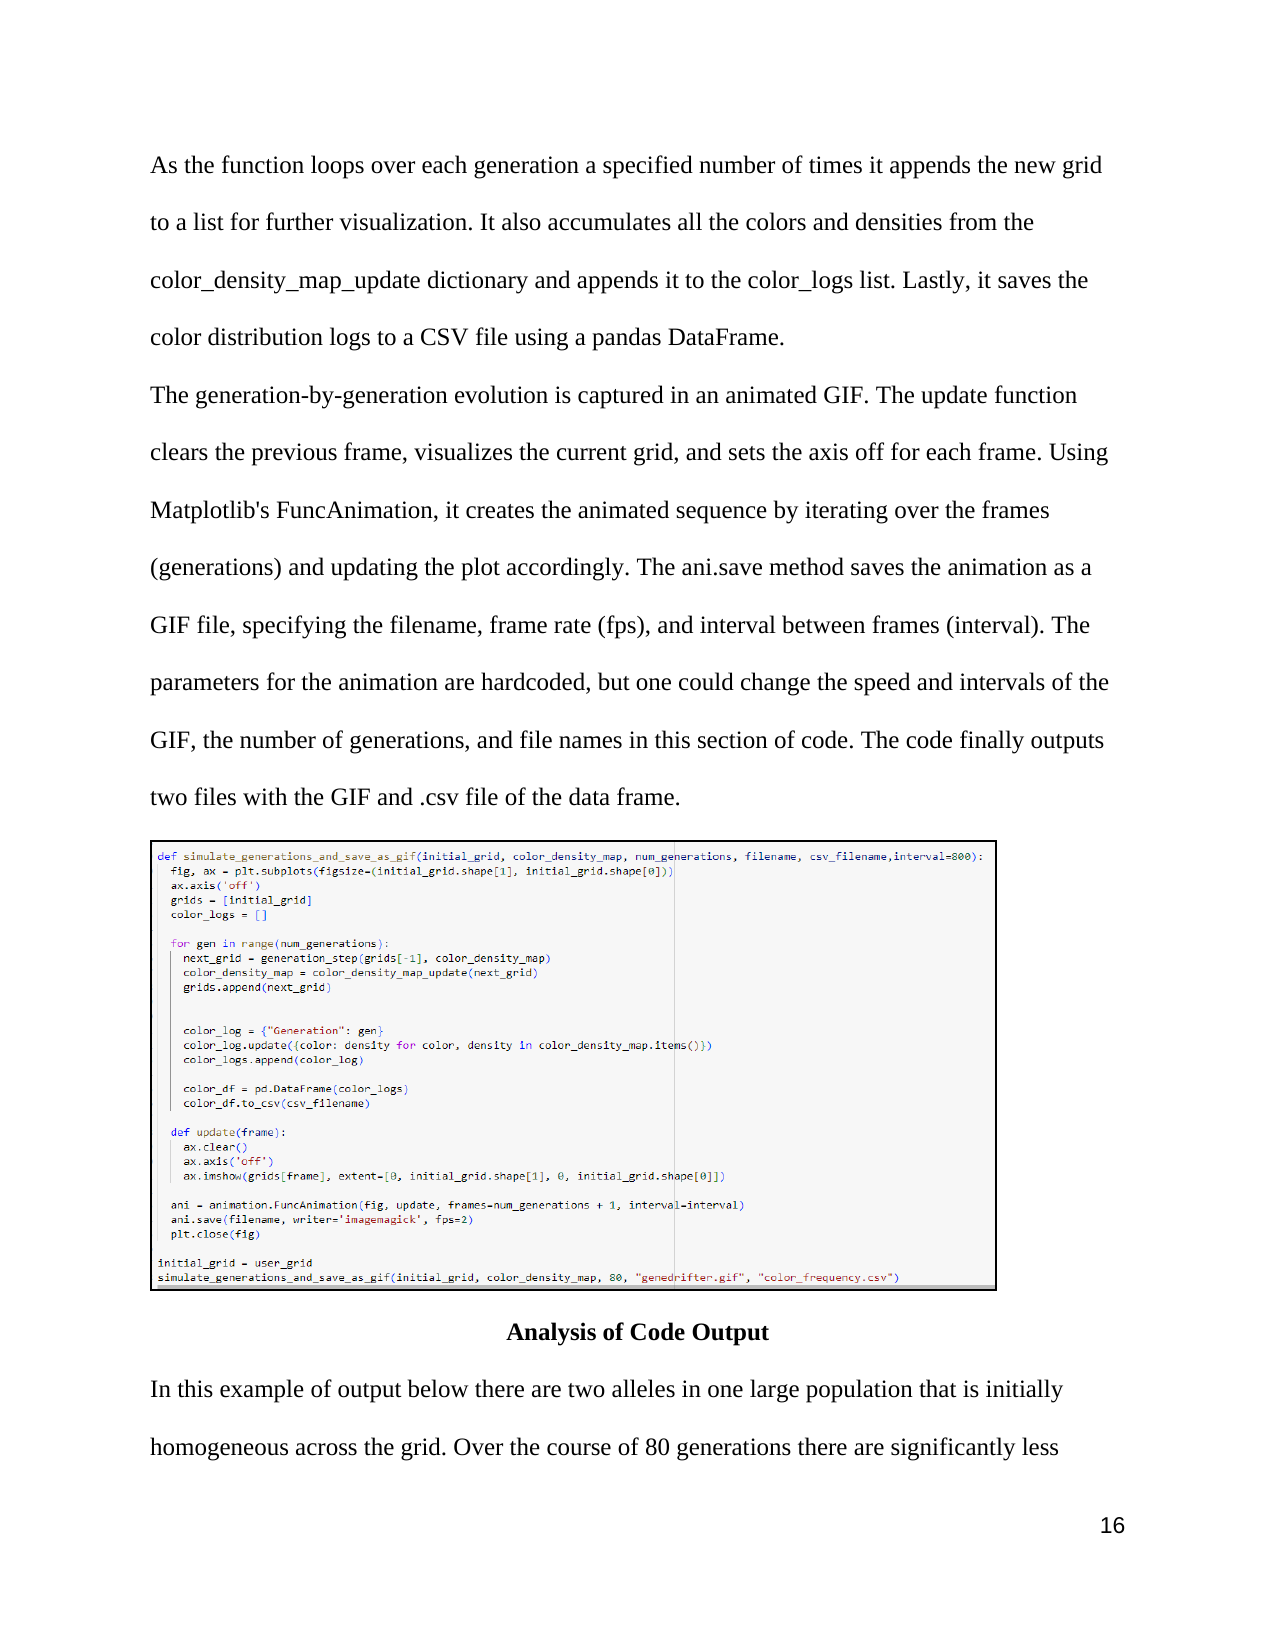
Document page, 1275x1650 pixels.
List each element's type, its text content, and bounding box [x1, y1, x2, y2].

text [150, 1374, 1125, 1461]
subtitle Analysis of Code Output [150, 1317, 1125, 1346]
text As the function loops over each generation a specified number of times it appends the new grid to a list for further visualization. It also accumulates all the colors and densities from the color_density_map_update dictionary and appends it to the color_logs list. Lastly, it saves the color distribution logs to a CSV file using a pandas DataFrame. [150, 150, 1125, 351]
text The generation-by-generation evolution is captured in an animated GIF. The update function clears the previous frame, visualizes the current grid, and sets the axis off for each frame. Using Matplotlib's FuncAnimation, it creates the animated sequence by iterating over the frames (generations) and updating the plot accordingly. The ani.save method saves the animation as a GIF file, specifying the filename, frame rate (fps), and interval between frames (interval). The parameters for the animation are hardcoded, but one could change the speed and intervals of the GIF, the number of generations, and file names in this section of code. The code finally outputs two files with the GIF and .csv file of the data frame. [150, 380, 1125, 811]
picture [152, 842, 995, 1289]
